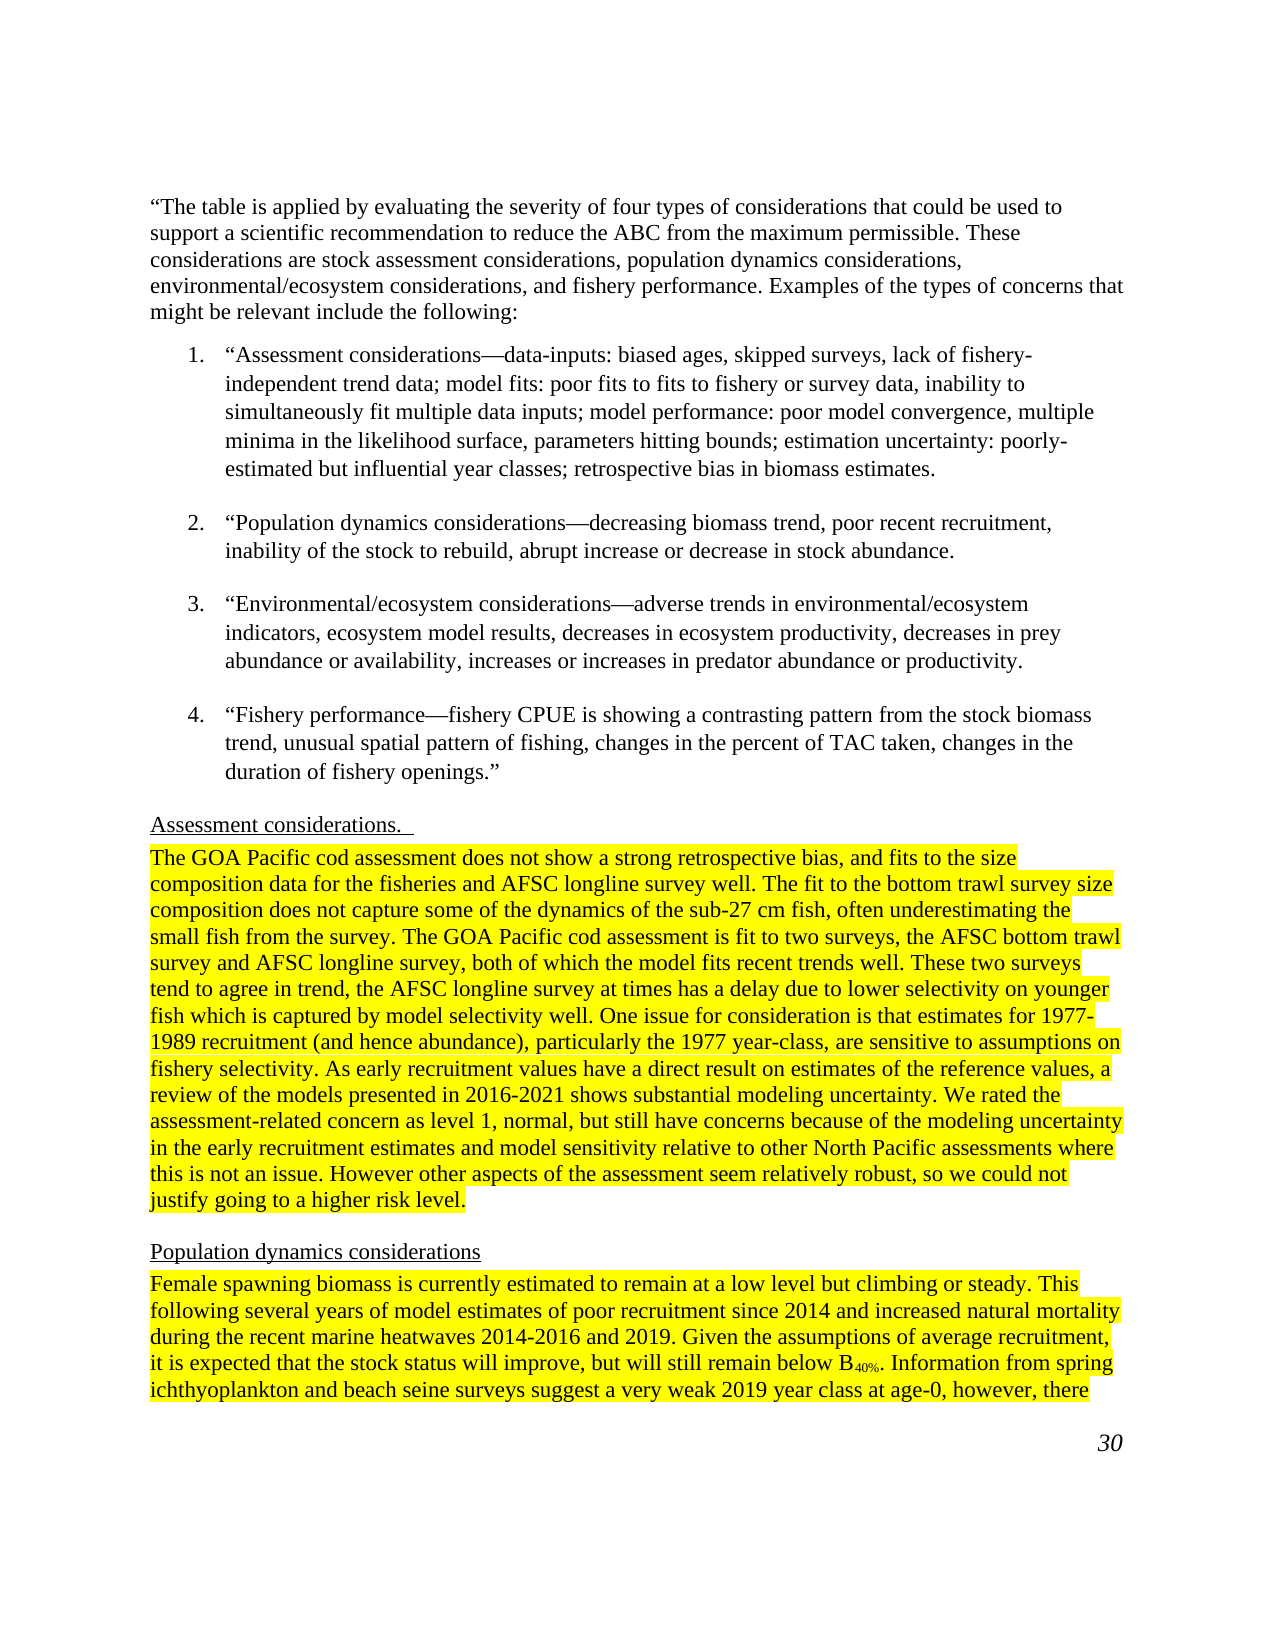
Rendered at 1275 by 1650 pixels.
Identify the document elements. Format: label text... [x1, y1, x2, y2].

list “Assessment considerations—data-inputs: biased ages, skipped surveys, lack of fishery-independent trend data; model fits: poor fits to fits to fishery or survey data, inability to simultaneously fit multiple data inputs; model performance: poor model convergence, multiple minima in the likelihood surface, parameters hitting bounds; estimation uncertainty: poorly-estimated but influential year classes; retrospective bias in biomass estimates. [187, 341, 1125, 482]
text The GOA Pacific cod assessment does not show a strong retrospective bias, and fits to the size composition data for the fisheries and AFSC longline survey well. The fit to the bottom trawl survey size composition does not capture some of the dynamics of the sub-27 cm fish, often underestimating the small fish from the survey. The GOA Pacific cod assessment is fit to two surveys, the AFSC bottom trawl survey and AFSC longline survey, both of which the model fits recent trends well. These two surveys tend to agree in trend, the AFSC longline survey at times has a delay due to lower selectivity on younger fish which is captured by model selectivity well. One issue for consideration is that estimates for 1977-1989 recruitment (and hence abundance), particularly the 1977 year-class, are sensitive to assumptions on fishery selectivity. As early recruitment values have a direct result on estimates of the reference values, a review of the models presented in 2016-2021 shows substantial modeling uncertainty. We rated the assessment-related concern as level 1, normal, but still have concerns because of the modeling uncertainty in the early recruitment estimates and model sensitivity relative to other North Pacific assessments where this is not an issue. However other aspects of the assessment seem relatively robust, so we could not justify going to a higher risk level. [150, 844, 1125, 1213]
subtitle Population dynamics considerations [150, 1238, 1125, 1264]
list “Environmental/ecosystem considerations—adverse trends in environmental/ecosystem indicators, ecosystem model results, decreases in ecosystem productivity, decreases in prey abundance or availability, increases or increases in predator abundance or productivity. [187, 591, 1125, 674]
text “The table is applied by evaluating the severity of four types of considerations that could be used to support a scientific recommendation to reduce the ABC from the maximum permissible. These considerations are stock assessment considerations, population dynamics considerations, environmental/ecosystem considerations, and fishery performance. Examples of the types of concerns that might be relevant include the following: [150, 193, 1125, 325]
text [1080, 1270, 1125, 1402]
list “Population dynamics considerations—decreasing biomass trend, poor recent recruitment, inability of the stock to rebuild, abrupt increase or decrease in stock abundance. [187, 509, 1125, 563]
subtitle Assessment considerations. [150, 811, 1125, 837]
list “Fishery performance—fishery CPUE is showing a contrasting pattern from the stock biomass trend, unusual spatial pattern of fishing, changes in the percent of TAC taken, changes in the duration of fishery openings.” [187, 701, 1125, 784]
